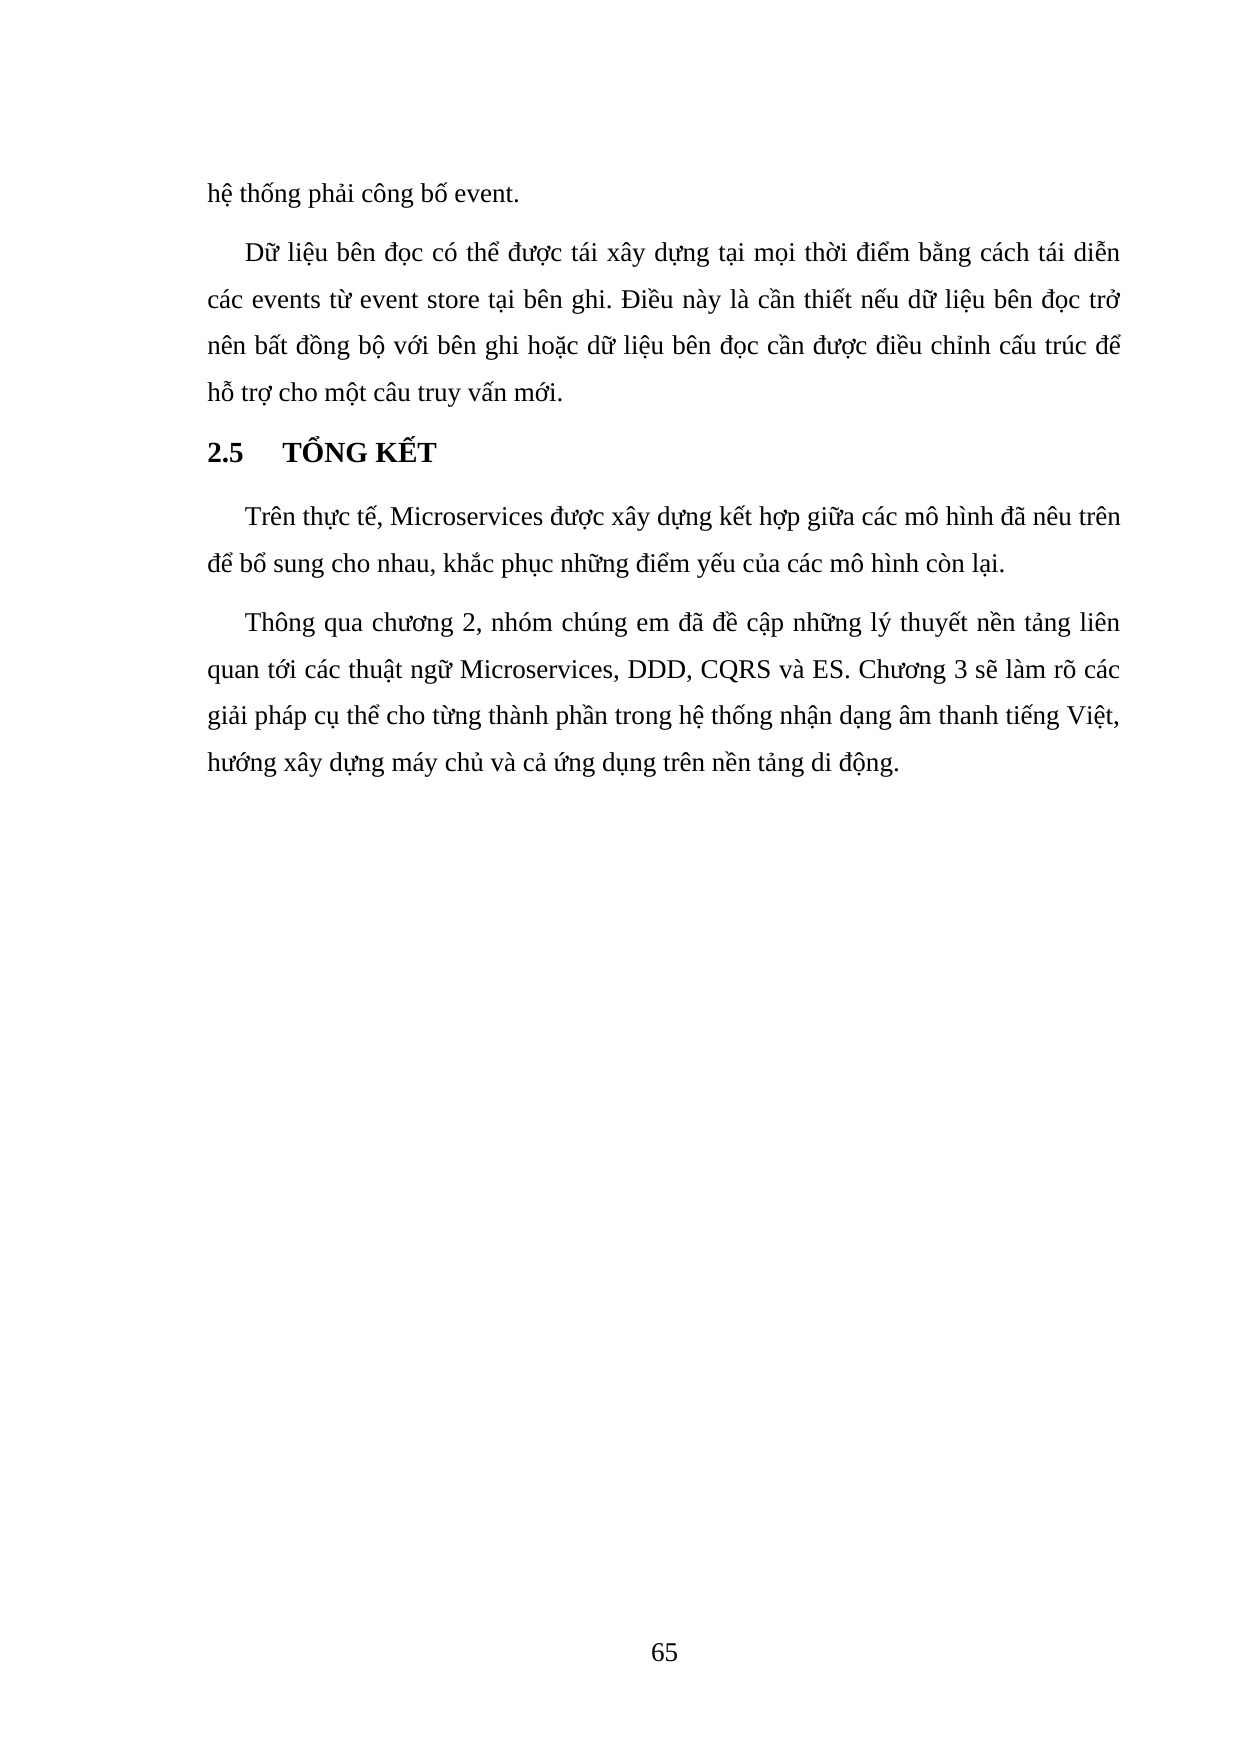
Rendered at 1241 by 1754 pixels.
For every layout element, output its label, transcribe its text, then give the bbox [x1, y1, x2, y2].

subtitle TỔNG KẾT [207, 435, 1122, 469]
text Thông qua chương 2, nhóm chúng em đã đề cập những lý thuyết nền tảng liên quan tới các thuật ngữ Microservices, DDD, CQRS và ES. Chương 3 sẽ làm rõ các giải pháp cụ thể cho từng thành phần trong hệ thống nhận dạng âm thanh tiếng Việt, hướng xây dựng máy chủ và cả ứng dụng trên nền tảng di động. [207, 606, 1122, 777]
text Trên thực tế, Microservices được xây dựng kết hợp giữa các mô hình đã nêu trên để bổ sung cho nhau, khắc phục những điểm yếu của các mô hình còn lại. [207, 500, 1122, 578]
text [207, 177, 1122, 208]
text Dữ liệu bên đọc có thể được tái xây dựng tại mọi thời điểm bằng cách tái diễn các events từ event store tại bên ghi. Điều này là cần thiết nếu dữ liệu bên đọc trở nên bất đồng bộ với bên ghi hoặc dữ liệu bên đọc cần được điều chỉnh cấu trúc để hỗ trợ cho một câu truy vấn mới. [207, 236, 1122, 407]
